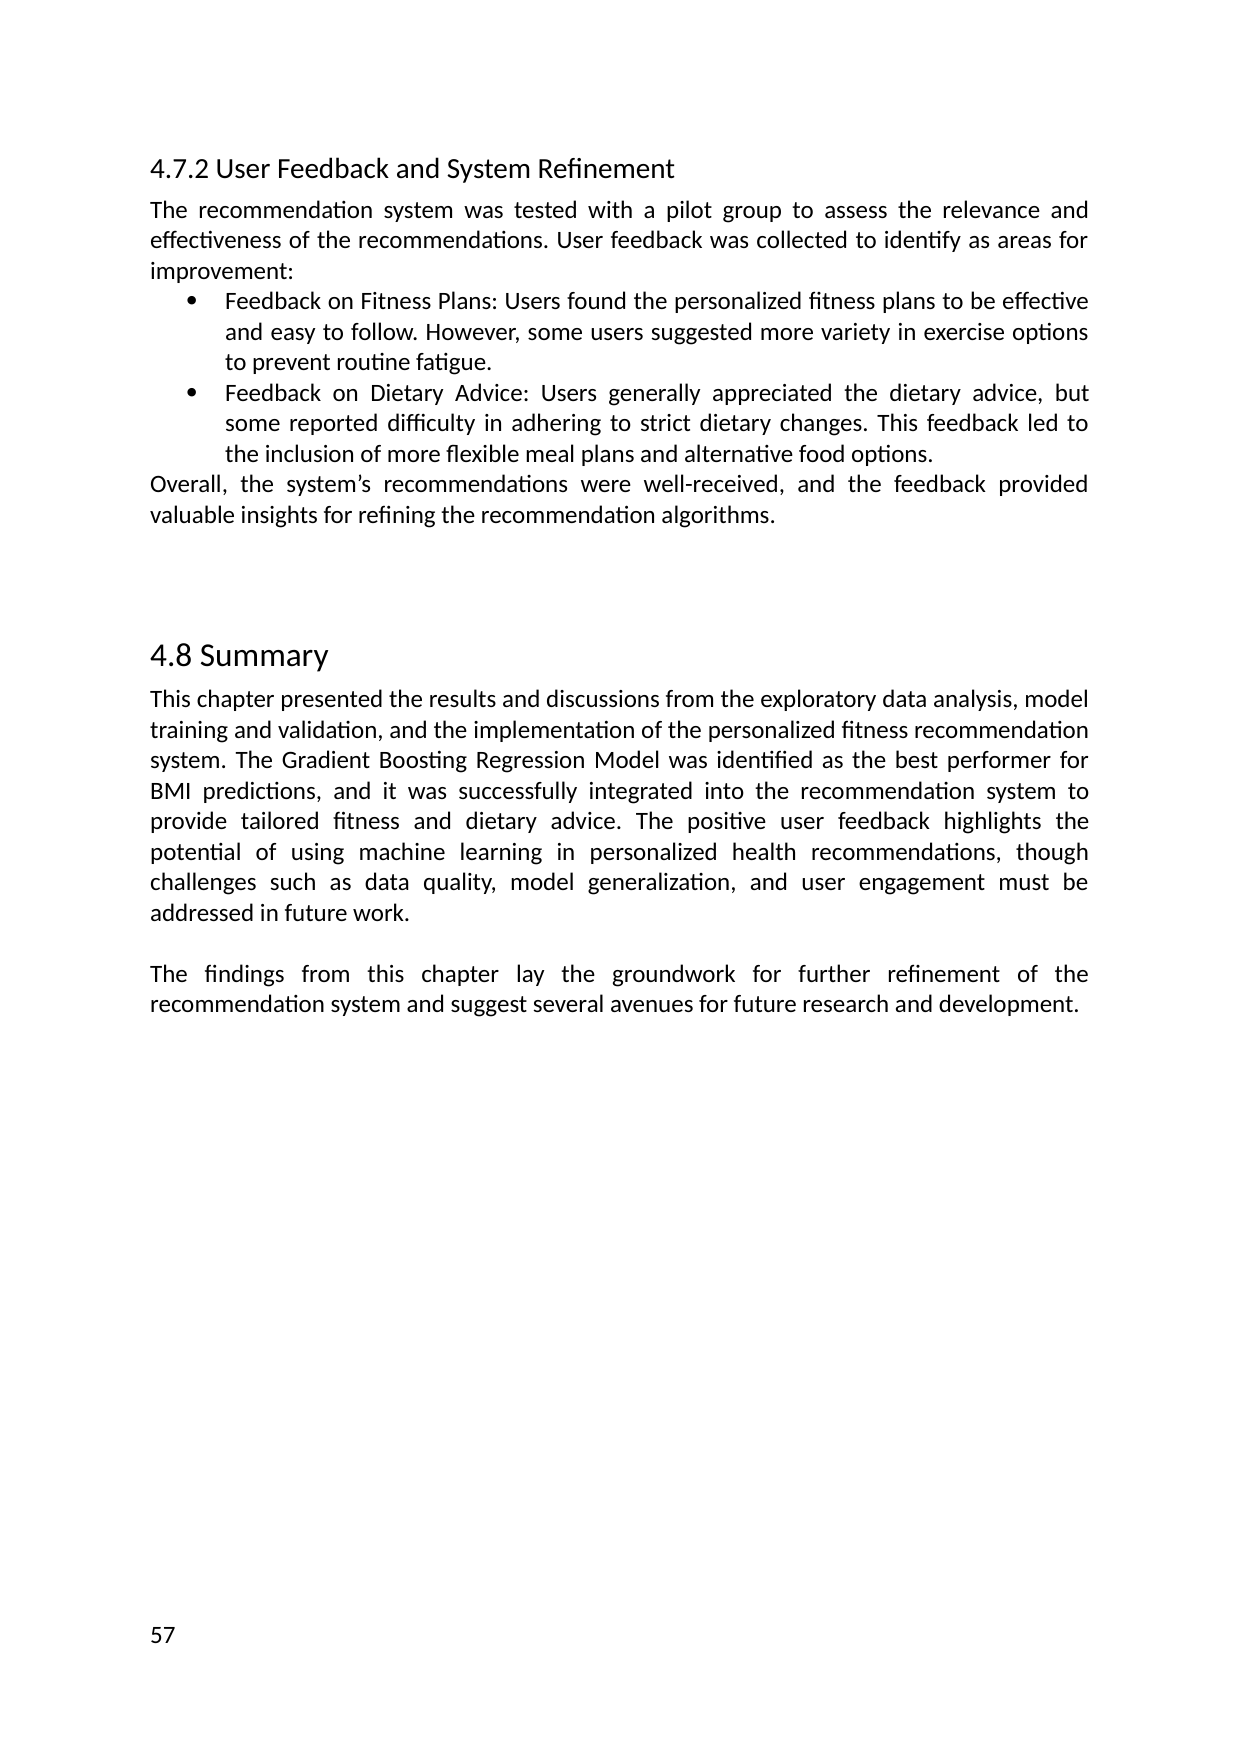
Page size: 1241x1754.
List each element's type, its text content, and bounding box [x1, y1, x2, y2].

list Feedback on Fitness Plans: Users found the personalized fitness plans to be effective and easy to follow. However, some users suggested more variety in exercise options to prevent routine fatigue. [187, 286, 1090, 377]
text This chapter presented the results and discussions from the exploratory data analysis, model training and validation, and the implementation of the personalized fitness recommendation system. The Gradient Boosting Regression Model was identified as the best performer for BMI predictions, and it was successfully integrated into the recommendation system to provide tailored fitness and dietary advice. The positive user feedback highlights the potential of using machine learning in personalized health recommendations, though challenges such as data quality, model generalization, and user engagement must be addressed in future work. [150, 683, 1090, 927]
list Feedback on Dietary Advice: Users generally appreciated the dietary advice, but some reported difficulty in adhering to strict dietary changes. This feedback led to the inclusion of more flexible meal plans and alternative food options. [187, 377, 1090, 469]
subtitle 4.8 Summary [150, 634, 1090, 675]
text The findings from this chapter lay the groundwork for further refinement of the recommendation system and suggest several avenues for future research and development. [150, 958, 1090, 1019]
text Overall, the system’s recommendations were well-received, and the feedback provided valuable insights for refining the recommendation algorithms. [150, 469, 1090, 530]
subtitle 4.7.2 User Feedback and System Refinement [150, 150, 1090, 186]
text The recommendation system was tested with a pilot group to assess the relevance and effectiveness of the recommendations. User feedback was collected to identify as areas for improvement: [150, 194, 1090, 286]
